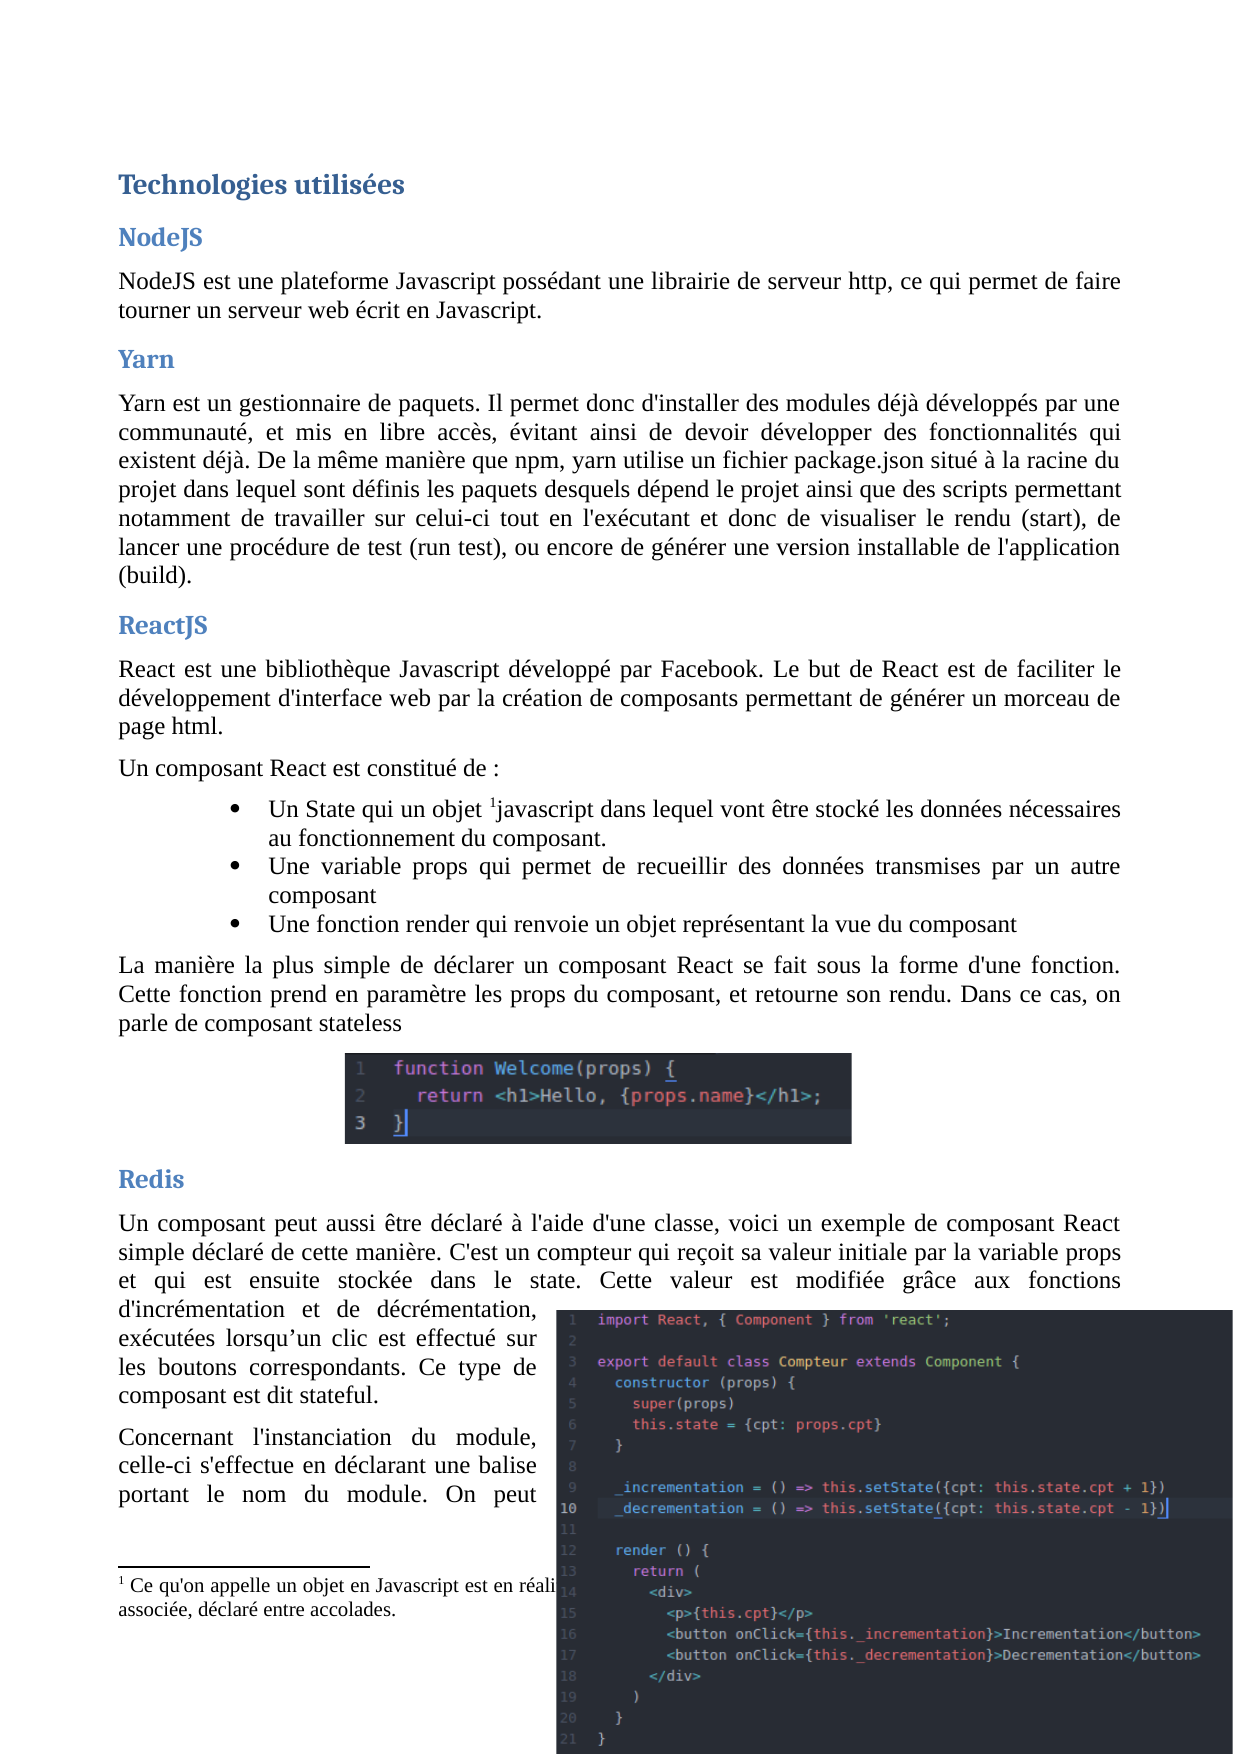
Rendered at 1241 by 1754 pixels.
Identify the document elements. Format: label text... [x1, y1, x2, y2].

list Une variable props qui permet de recueillir des données transmises par un autre composant [231, 851, 1122, 909]
text React est une bibliothèque Javascript développé par Facebook. Le but de React est de faciliter le développement d'interface web par la création de composants permettant de générer un morceau de page html. [118, 654, 1122, 740]
text La manière la plus simple de déclarer un composant React se fait sous la forme d'une fonction. Cette fonction prend en paramètre les props du composant, et retourne son rendu. [118, 950, 1122, 1036]
list Une fonction render qui renvoie un objet représentant la vue du composant [231, 909, 1122, 938]
text NodeJS est une plateforme Javascript possédant une librairie de serveur http, ce qui permet de faire tourner un serveur web écrit en Javascript. [118, 266, 1122, 324]
text Un composant peut aussi être déclaré à l'aide d'une classe, voici un exemple de composant React simple déclaré de cette manière. C'est un compteur qui reçoit sa valeur initiale par la variable props et qui est ensuite stockée dans le state. Cette valeur est modifiée grâce aux fonctions d'incrémentation et de décrémentation, exécutées lorsqu’un clic est effectué sur les boutons correspondants. [118, 1208, 1122, 1409]
subtitle NodeJS [118, 222, 1122, 254]
text Un composant React est constitué de : [118, 753, 1122, 781]
picture [556, 1310, 1233, 1754]
text Yarn est un gestionnaire de paquets. Il permet donc d'installer des modules déjà développés par une communauté, et mis en libre accès, évitant ainsi de devoir développer des fonctionnalités qui existent déjà. De la même manière que npm, yarn utilise un fichier package.json situé à la racine du projet dans lequel sont définis les paquets desquels dépend le projet ainsi que des scripts permettant notamment de travailler sur celui-ci tout en l'exécutant et donc de visualiser le rendu (start), de lancer une procédure de test (run test), ou encore de générer une version installable de l'application (build). [118, 388, 1122, 589]
list Un State qui un objet javascript dans lequel vont être stocké les données nécessaires au fonctionnement du composant. [231, 794, 1122, 851]
picture [344, 1053, 852, 1144]
subtitle Yarn [118, 344, 1122, 376]
subtitle Technologies utilisées [118, 168, 1122, 202]
subtitle ReactJS [118, 610, 1122, 641]
